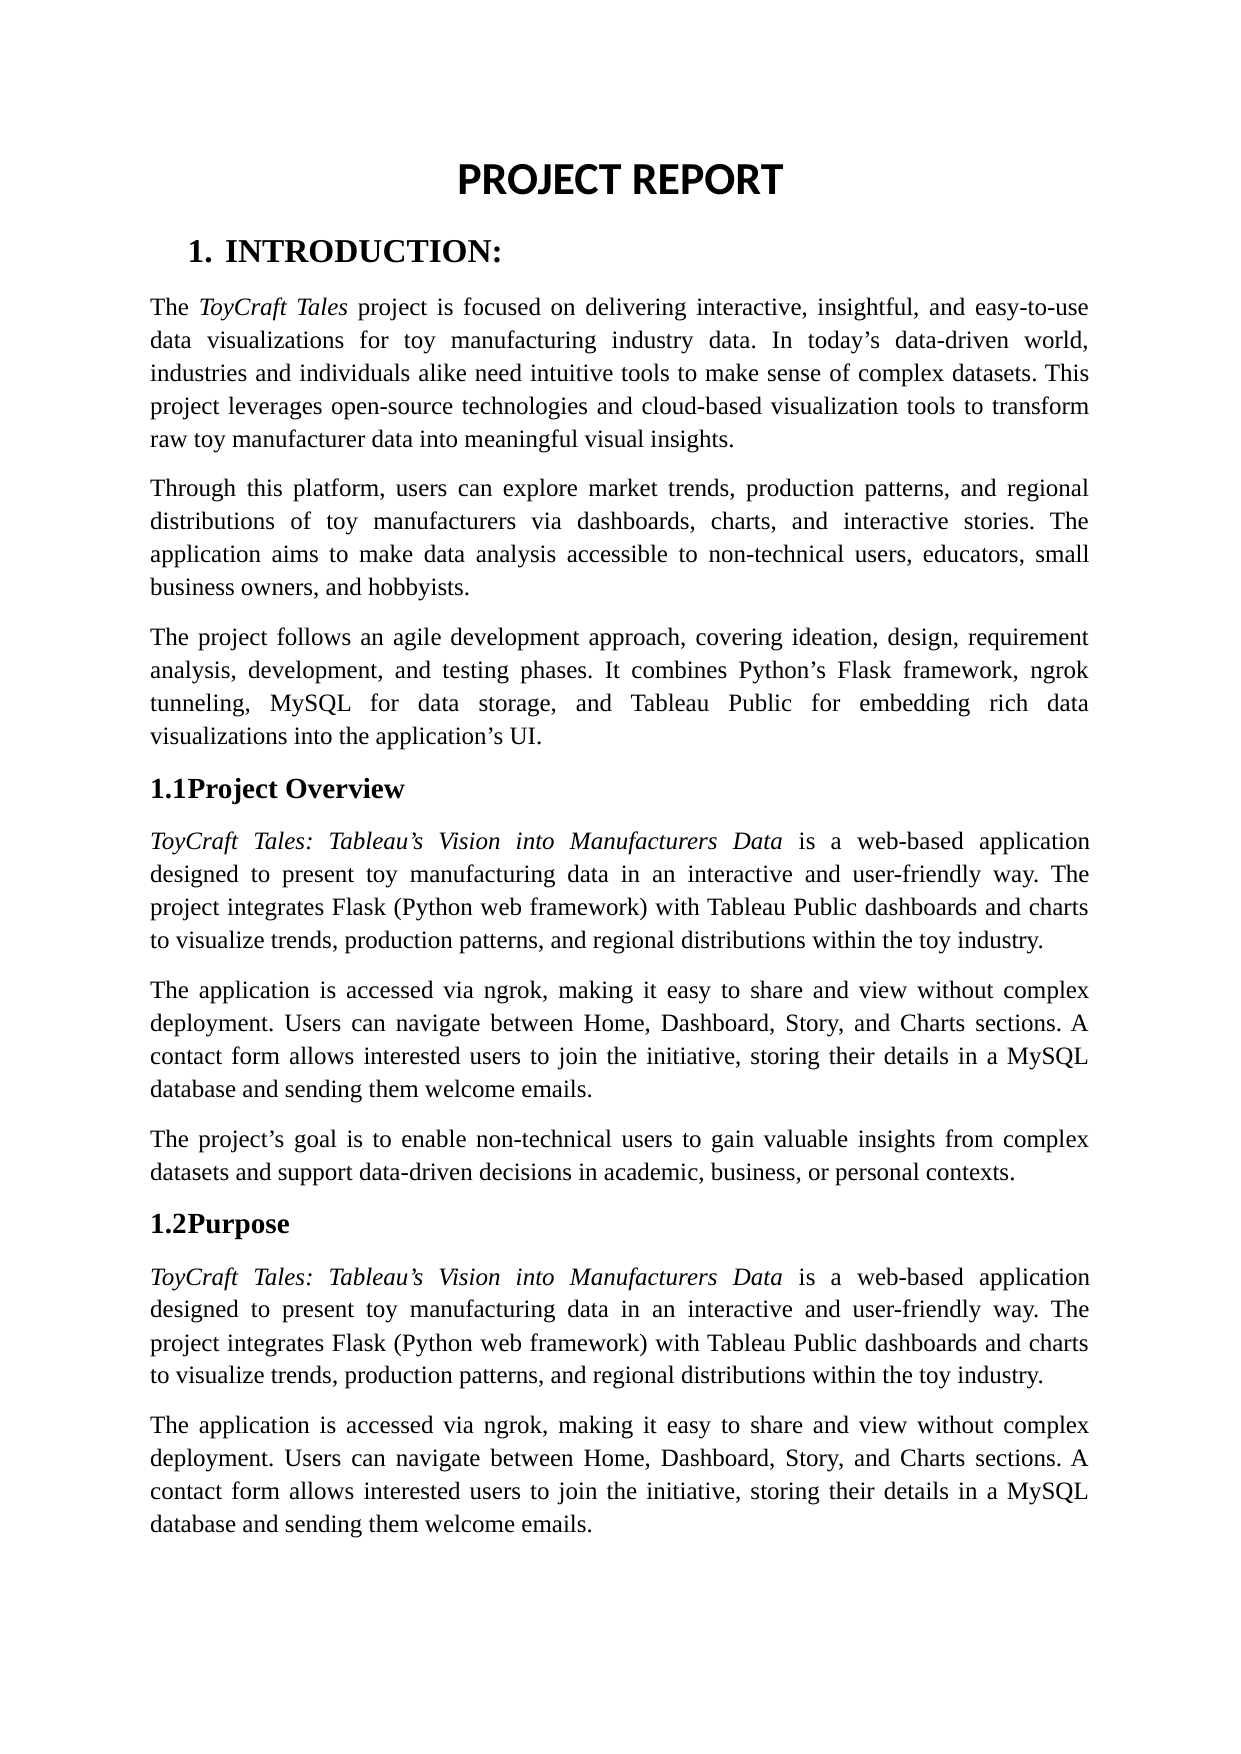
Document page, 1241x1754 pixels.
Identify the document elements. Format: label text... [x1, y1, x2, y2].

text The project’s goal is to enable non-technical users to gain valuable insights from complex datasets and support data-driven decisions in academic, business, or personal contexts. [150, 1124, 1090, 1185]
text ToyCraft Tales: Tableau’s Vision into Manufacturers Data is a web-based application designed to present toy manufacturing data in an interactive and user-friendly way. The project integrates Flask (Python web framework) with Tableau Public dashboards and charts to visualize trends, production patterns, and regional distributions within the toy industry. [150, 1262, 1090, 1389]
text ToyCraft Tales: Tableau’s Vision into Manufacturers Data is a web-based application designed to present toy manufacturing data in an interactive and user-friendly way. The project integrates Flask (Python web framework) with Tableau Public dashboards and charts to visualize trends, production patterns, and regional distributions within the toy industry. [150, 826, 1090, 954]
list INTRODUCTION: [187, 231, 1090, 269]
list Project Overview [150, 771, 1090, 804]
text The application is accessed via ngrok, making it easy to share and view without complex deployment. Users can navigate between Home, Dashboard, Story, and Charts sections. A contact form allows interested users to join the initiative, storing their details in a MySQL database and sending them welcome emails. [150, 975, 1090, 1103]
text The ToyCraft Tales project is focused on delivering interactive, insightful, and easy-to-use data visualizations for toy manufacturing industry data. In today’s data-driven world, industries and individuals alike need intuitive tools to make sense of complex datasets. This project leverages open-source technologies and cloud-based visualization tools to transform raw toy manufacturer data into meaningful visual insights. [150, 292, 1090, 452]
text Through this platform, users can explore market trends, production patterns, and regional distributions of toy manufacturers via dashboards, charts, and interactive stories. The application aims to make data analysis accessible to non-technical users, educators, small business owners, and hobbyists. [150, 473, 1090, 601]
text The application is accessed via ngrok, making it easy to share and view without complex deployment. Users can navigate between Home, Dashboard, Story, and Charts sections. A contact form allows interested users to join the initiative, storing their details in a MySQL database and sending them welcome emails. [150, 1410, 1090, 1538]
text PROJECT REPORT [150, 150, 1090, 206]
list Purpose [150, 1206, 1090, 1240]
text The project follows an agile development approach, covering ideation, design, requirement analysis, development, and testing phases. It combines Python’s Flask framework, ngrok tunneling, MySQL for data storage, and Tableau Public for embedding rich data visualizations into the application’s UI. [150, 622, 1090, 750]
